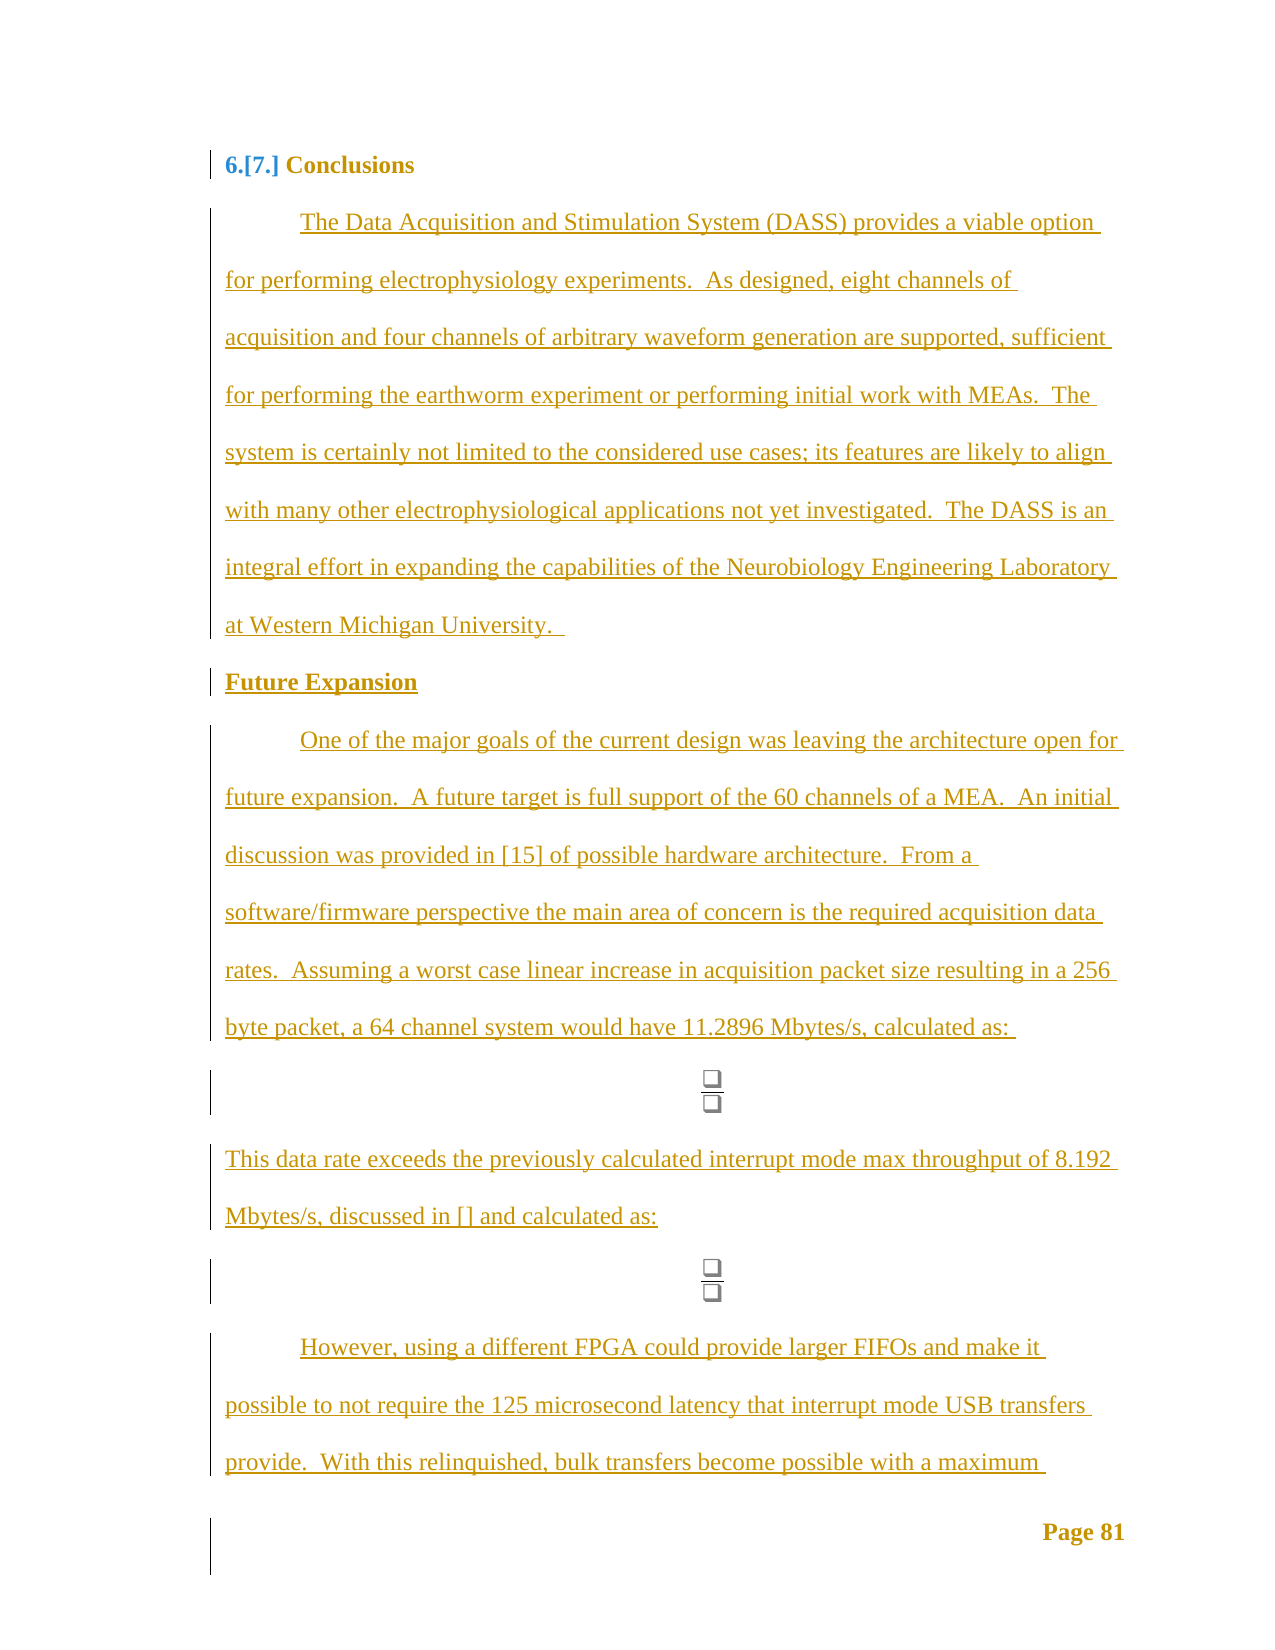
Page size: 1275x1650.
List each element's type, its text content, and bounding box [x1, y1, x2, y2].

subtitle Conclusions [225, 150, 1125, 179]
